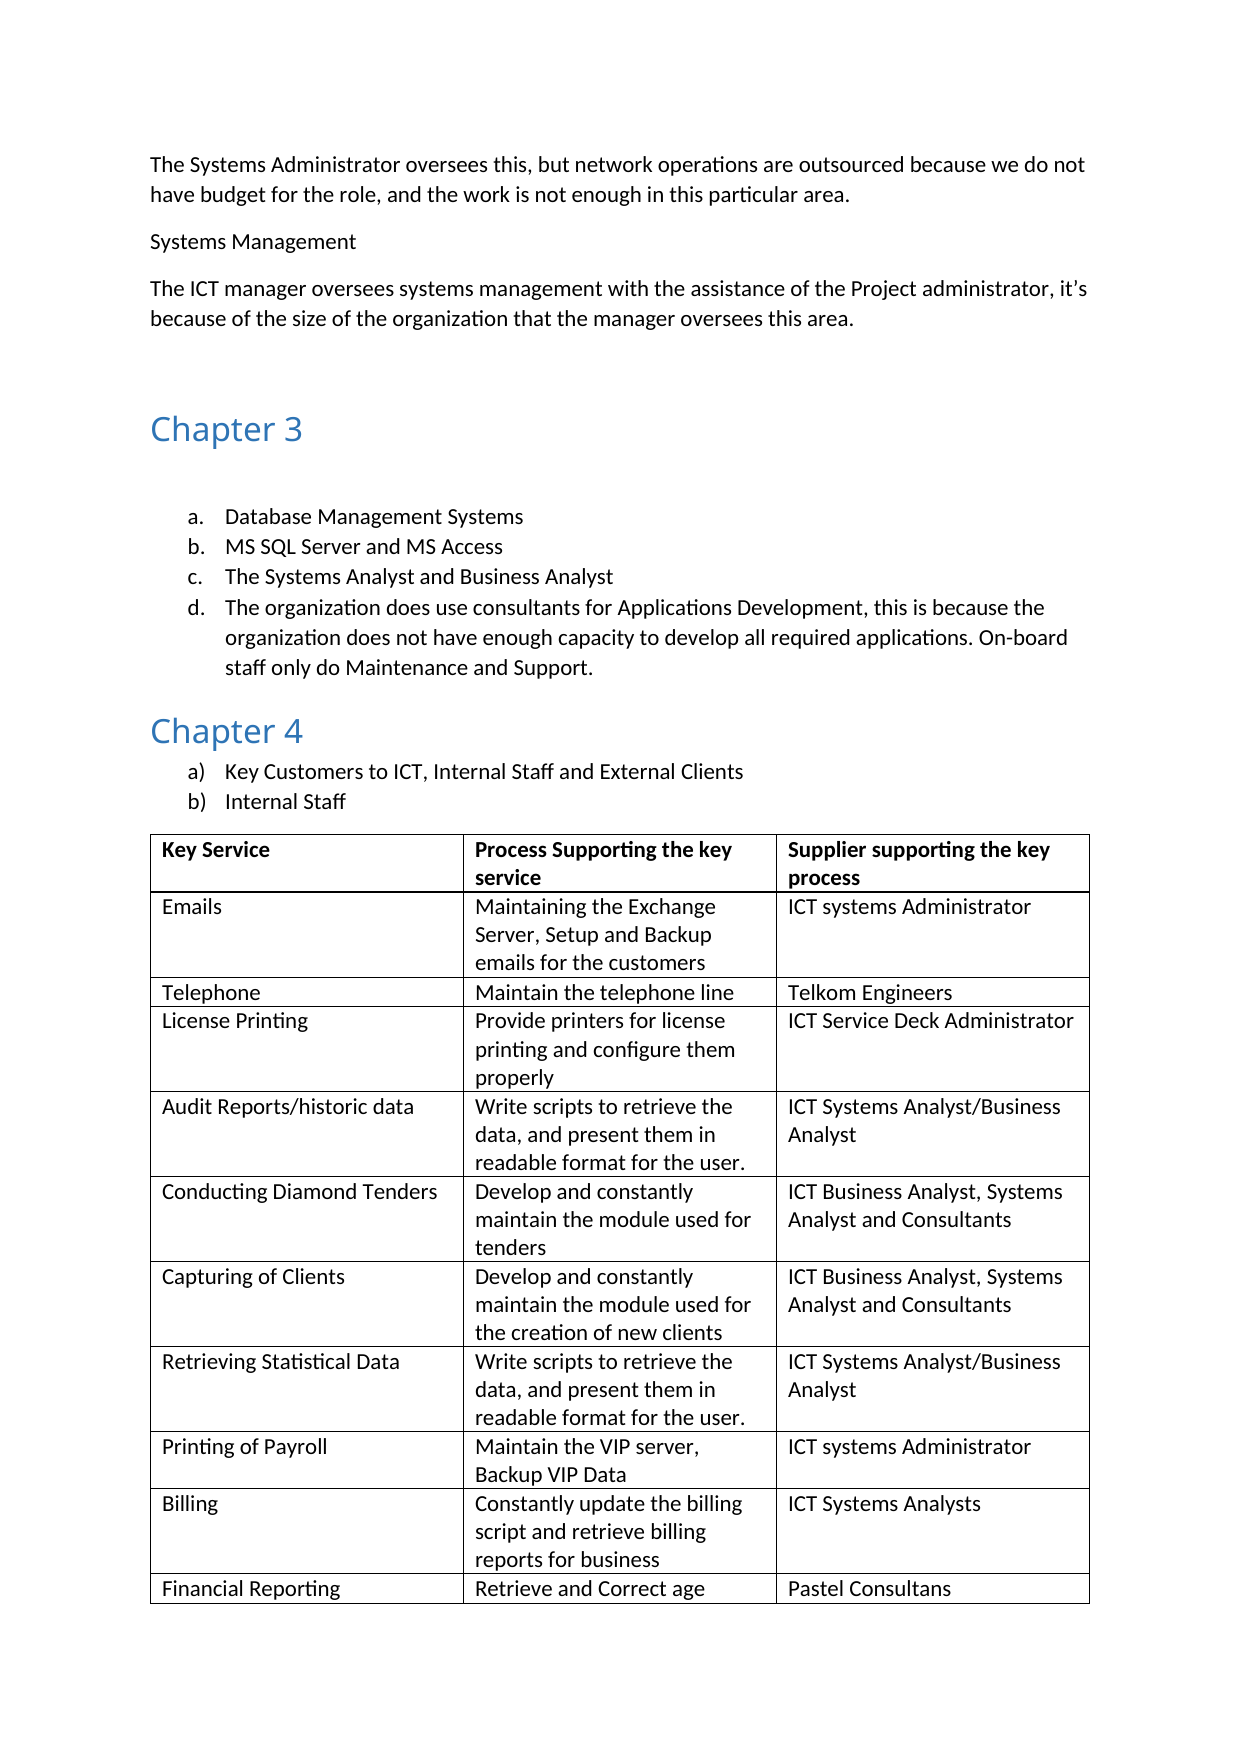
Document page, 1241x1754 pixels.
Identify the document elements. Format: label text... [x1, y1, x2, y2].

table_cell ICT Systems Analyst/Business Analyst [777, 1092, 1089, 1176]
table_cell ICT Systems Analysts [777, 1489, 1089, 1573]
table_header Process Supporting the key service [464, 835, 776, 891]
list Key Customers to ICT, Internal Staff and External Clients [187, 757, 1090, 785]
subtitle Chapter 3 [150, 406, 1090, 452]
table_cell Pastel Consultans [777, 1574, 1089, 1602]
table_header Supplier supporting the key process [777, 835, 1089, 891]
table_cell Capturing of Clients [151, 1262, 463, 1346]
text Systems Management [150, 227, 1090, 255]
table_cell Maintain the VIP server, Backup VIP Data [464, 1432, 776, 1488]
text The Systems Administrator oversees this, but network operations are outsourced because we do not have budget for the role, and the work is not enough in this particular area. [150, 150, 1090, 208]
table_cell ICT Business Analyst, Systems Analyst and Consultants [777, 1177, 1089, 1261]
subtitle Chapter 4 [150, 708, 1090, 754]
table_cell Constantly update the billing script and retrieve billing reports for business [464, 1489, 776, 1573]
table_cell License Printing [151, 1007, 463, 1091]
table_cell Printing of Payroll [151, 1432, 463, 1488]
table_cell ICT Business Analyst, Systems Analyst and Consultants [777, 1262, 1089, 1346]
table_cell ICT Service Deck Administrator [777, 1007, 1089, 1091]
table_cell Develop and constantly maintain the module used for tenders [464, 1177, 776, 1261]
table_cell ICT Systems Analyst/Business Analyst [777, 1347, 1089, 1431]
list MS SQL Server and MS Access [187, 532, 1090, 560]
table_cell ICT systems Administrator [777, 893, 1089, 977]
table_cell Maintaining the Exchange Server, Setup and Backup emails for the customers [464, 893, 776, 977]
table_cell Develop and constantly maintain the module used for the creation of new clients [464, 1262, 776, 1346]
table_cell Billing [151, 1489, 463, 1573]
table_cell Retrieving Statistical Data [151, 1347, 463, 1431]
text The ICT manager oversees systems management with the assistance of the Project administrator, it’s because of the size of the organization that the manager oversees this area. [150, 274, 1090, 332]
table_cell Conducting Diamond Tenders [151, 1177, 463, 1261]
list The Systems Analyst and Business Analyst [187, 562, 1090, 591]
table_cell Maintain the telephone line [464, 978, 776, 1006]
list The organization does use consultants for Applications Development, this is because the organization does not have enough capacity to develop all required applications. On-board staff only do Maintenance and Support. [187, 593, 1090, 681]
table_header Key Service [151, 835, 463, 891]
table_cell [464, 1574, 776, 1602]
table_cell Audit Reports/historic data [151, 1092, 463, 1176]
table_cell Write scripts to retrieve the data, and present them in readable format for the user. [464, 1347, 776, 1431]
table_cell Financial Reporting [151, 1574, 463, 1602]
table_cell Emails [151, 893, 463, 977]
list Internal Staff [187, 787, 1090, 816]
table_cell Provide printers for license printing and configure them properly [464, 1007, 776, 1091]
list Database Management Systems [187, 502, 1090, 530]
table_cell Write scripts to retrieve the data, and present them in readable format for the user. [464, 1092, 776, 1176]
table_cell ICT systems Administrator [777, 1432, 1089, 1488]
table_cell Telkom Engineers [777, 978, 1089, 1006]
table_cell Telephone [151, 978, 463, 1006]
